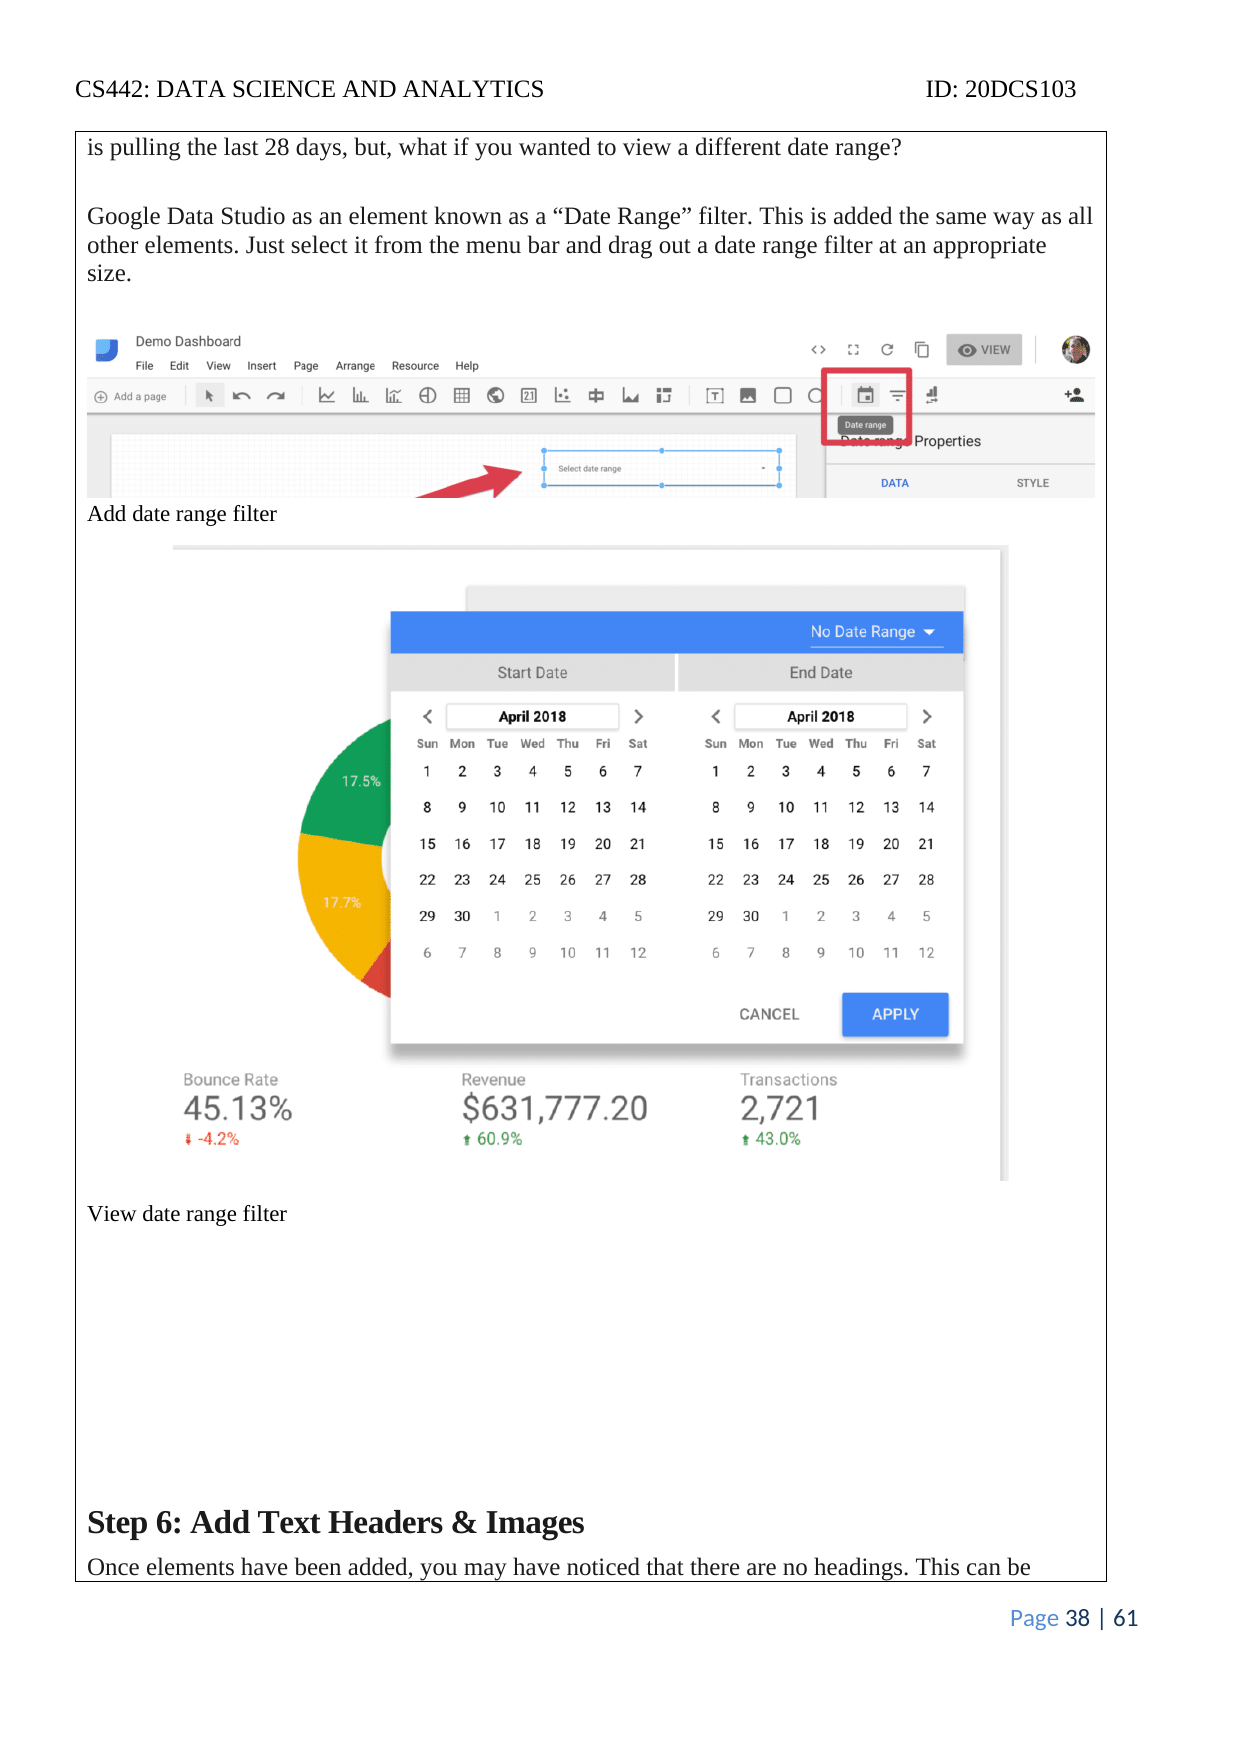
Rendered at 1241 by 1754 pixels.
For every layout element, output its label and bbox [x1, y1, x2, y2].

picture [172, 545, 1009, 1181]
table_cell [76, 132, 1106, 1581]
picture [86, 327, 1096, 498]
